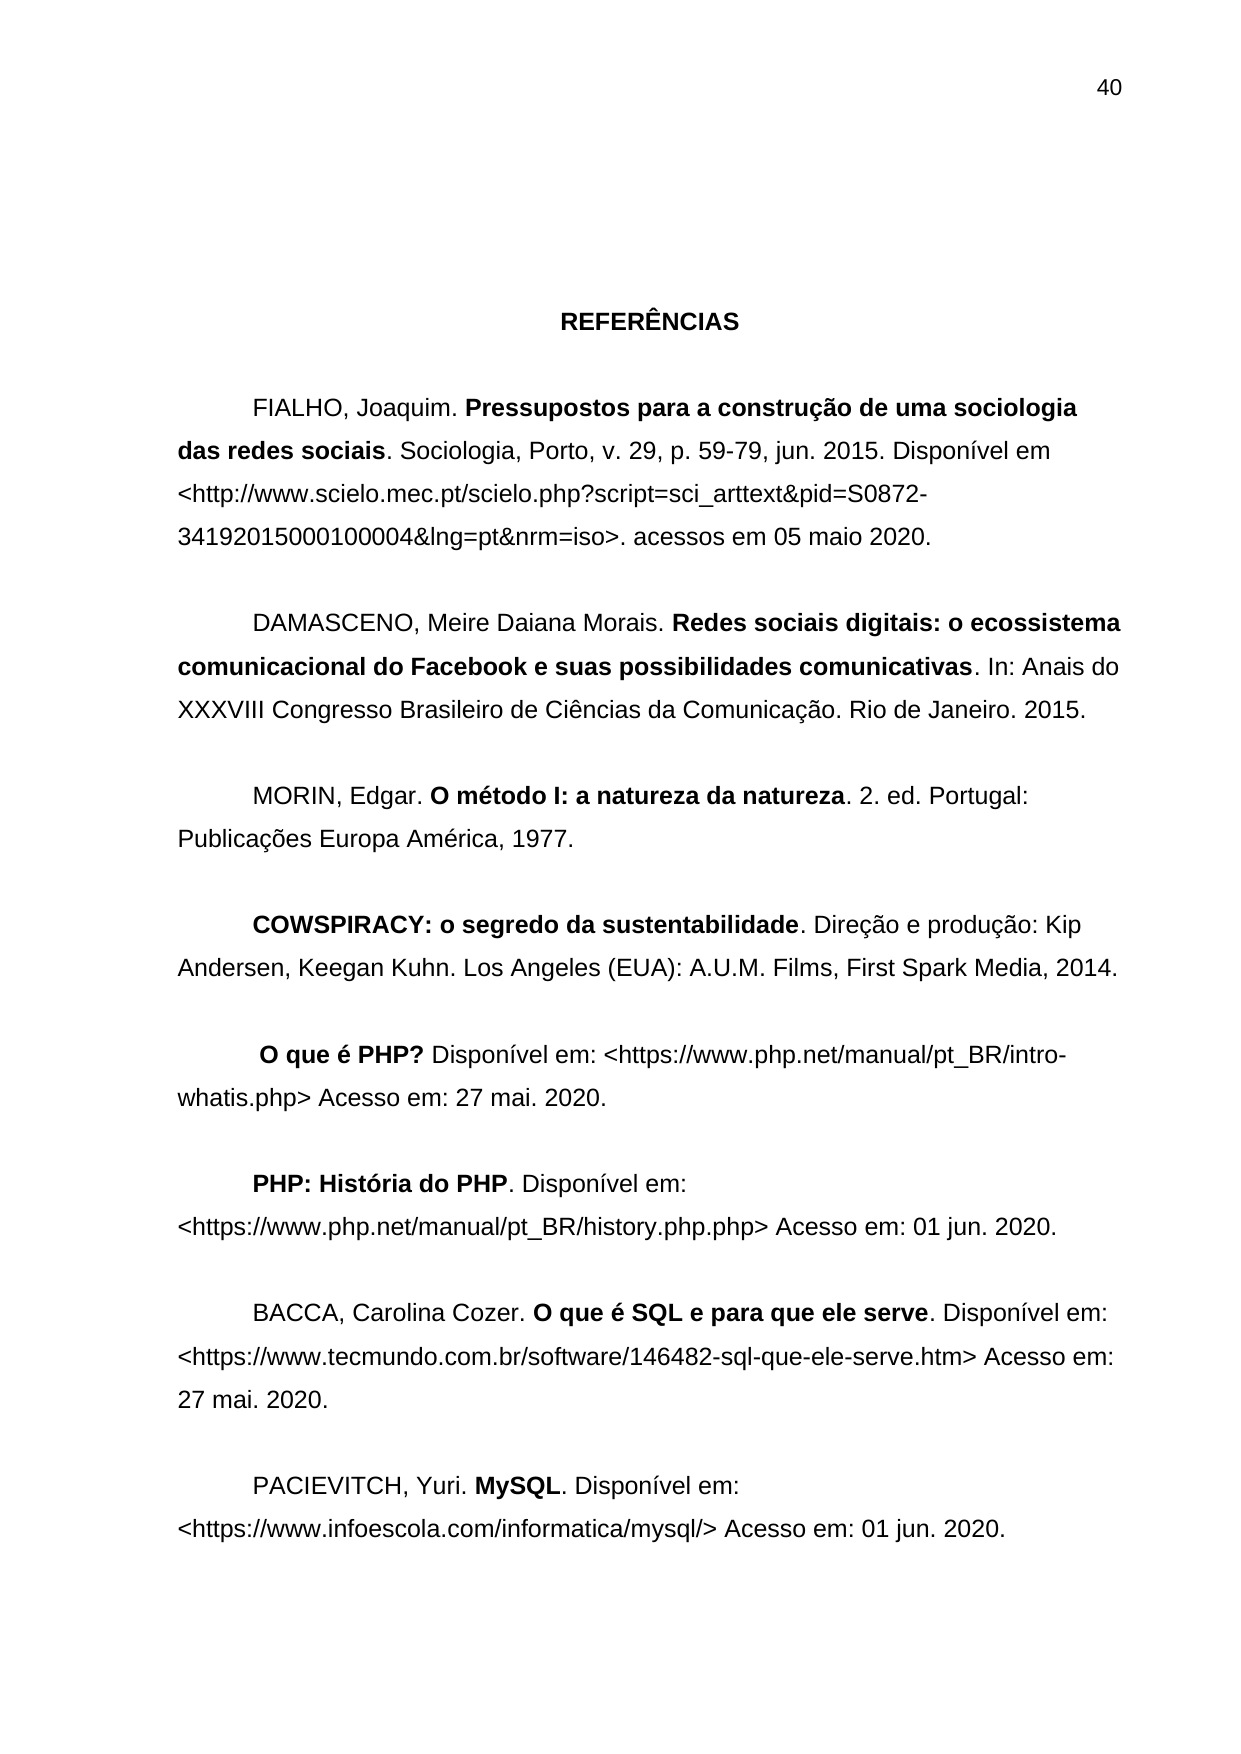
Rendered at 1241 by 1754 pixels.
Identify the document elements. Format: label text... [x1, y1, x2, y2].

text FIALHO, Joaquim. Pressupostos para a construção de uma sociologia das redes sociais. Sociologia, Porto, v. 29, p. 59-79, jun. 2015. Disponível em <http://www.scielo.mec.pt/scielo.php?script=sci_arttext&pid=S0872-34192015000100004&lng=pt&nrm=iso>. acessos em 05 maio 2020. [177, 393, 1122, 551]
text O que é PHP? Disponível em: <https://www.php.net/manual/pt_BR/intro-whatis.php> Acesso em: 27 mai. 2020. [177, 1040, 1122, 1112]
text REFERÊNCIAS [177, 307, 1122, 335]
text MORIN, Edgar. O método I: a natureza da natureza. 2. ed. Portugal: Publicações Europa América, 1977. [177, 781, 1122, 853]
text BACCA, Carolina Cozer. O que é SQL e para que ele serve. Disponível em: <https://www.tecmundo.com.br/software/146482-sql-que-ele-serve.htm> Acesso em: 27 mai. 2020. [177, 1298, 1122, 1413]
text COWSPIRACY: o segredo da sustentabilidade. Direção e produção: Kip Andersen, Keegan Kuhn. Los Angeles (EUA): A.U.M. Films, First Spark Media, 2014. [177, 910, 1122, 982]
text DAMASCENO, Meire Daiana Morais. Redes sociais digitais: o ecossistema comunicacional do Facebook e suas possibilidades comunicativas. In: Anais do XXXVIII Congresso Brasileiro de Ciências da Comunicação. Rio de Janeiro. 2015. [177, 608, 1122, 723]
text PHP: História do PHP. Disponível em: <https://www.php.net/manual/pt_BR/history.php.php> Acesso em: 01 jun. 2020. [177, 1169, 1122, 1241]
text PACIEVITCH, Yuri. MySQL. Disponível em: <https://www.infoescola.com/informatica/mysql/> Acesso em: 01 jun. 2020. [177, 1471, 1122, 1543]
